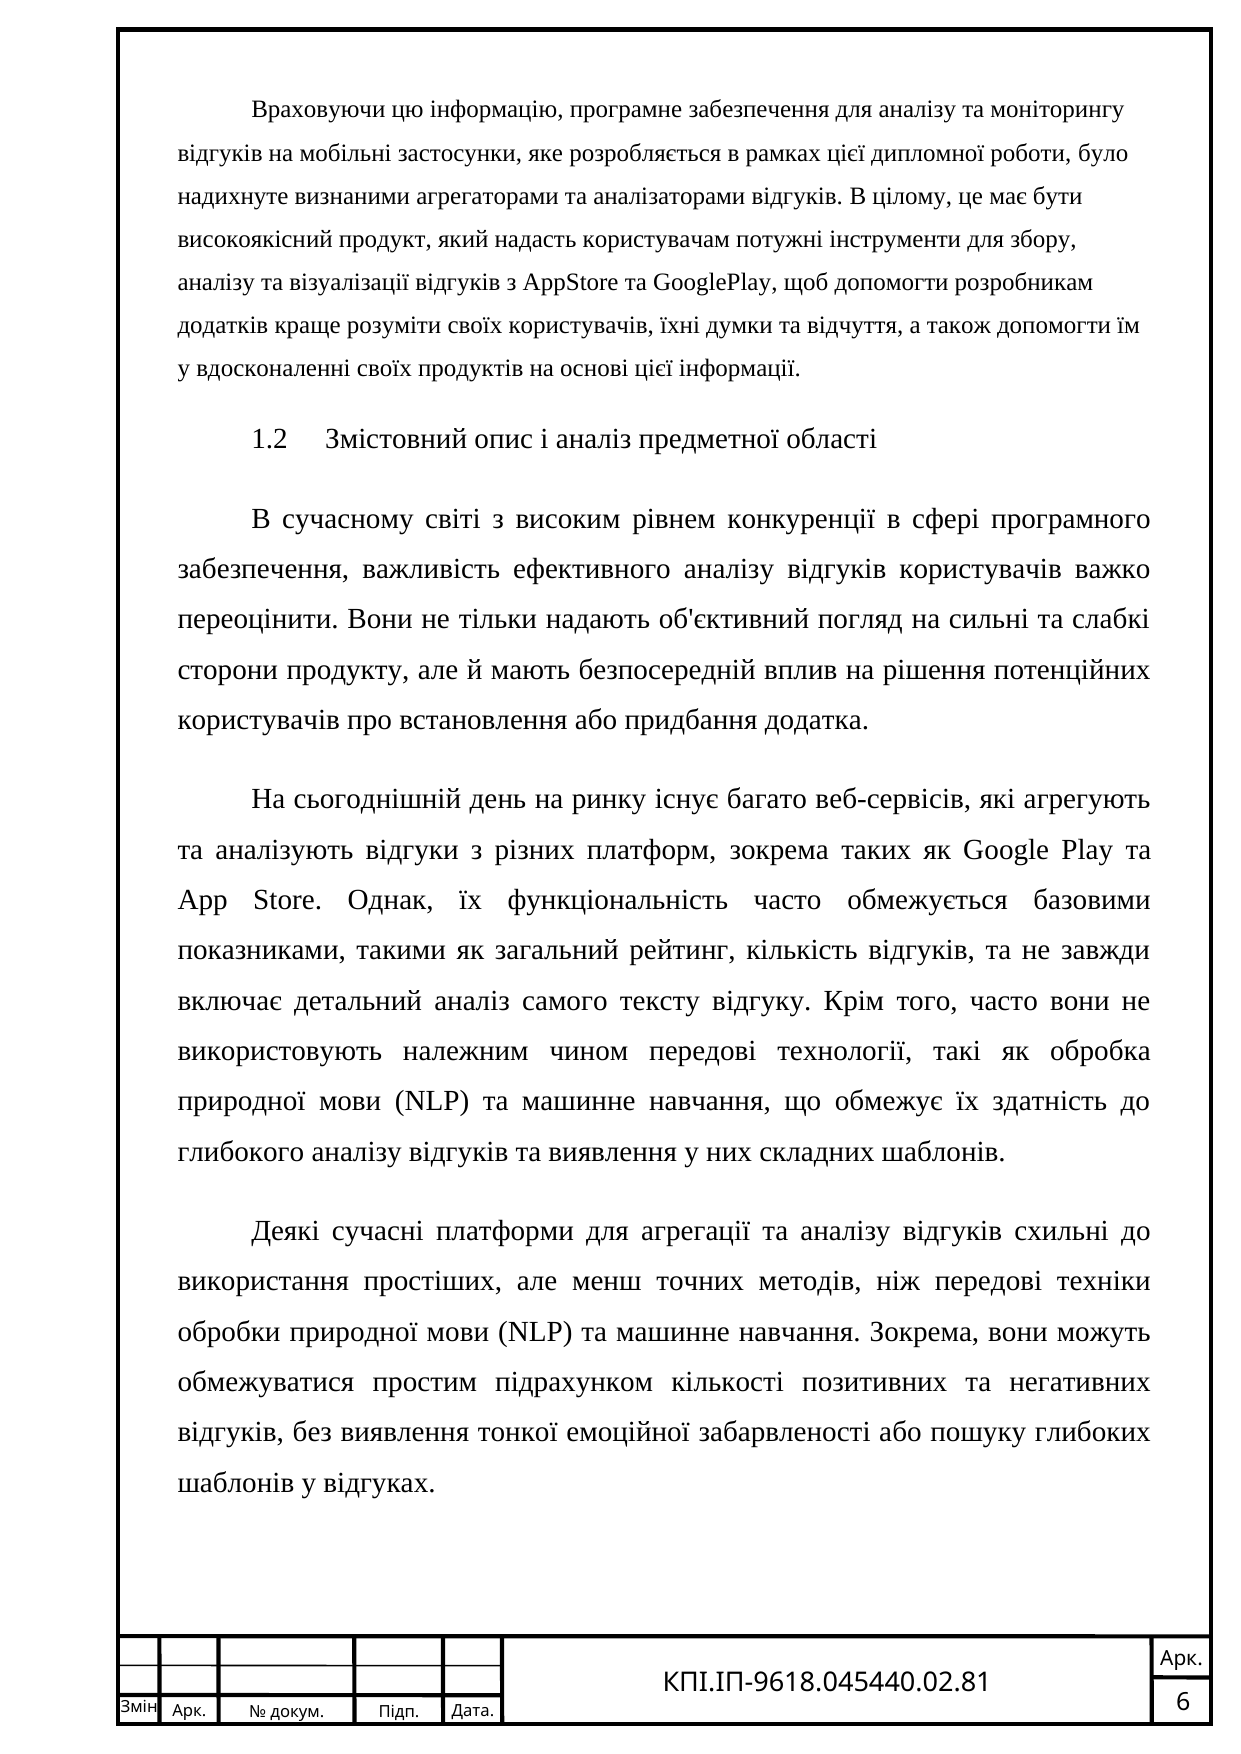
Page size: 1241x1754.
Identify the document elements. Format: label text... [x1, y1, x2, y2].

text Деякі сучасні платформи для агрегації та аналізу відгуків схильні до використання простіших, але менш точних методів, ніж передові техніки обробки природної мови (NLP) та машинне навчання. Зокрема, вони можуть обмежуватися простим підрахунком кількості позитивних та негативних відгуків, без виявлення тонкої емоційної забарвленості або пошуку глибоких шаблонів у відгуках. [177, 1213, 1152, 1498]
text В сучасному світі з високим рівнем конкуренції в сфері програмного забезпечення, важливість ефективного аналізу відгуків користувачів важко переоцінити. Вони не тільки надають об'єктивний погляд на сильні та слабкі сторони продукту, але й мають безпосередній вплив на рішення потенційних користувачів про встановлення або придбання додатка. [177, 501, 1152, 736]
text На сьогоднішній день на ринку існує багато веб-сервісів, які агрегують та аналізують відгуки з різних платформ, зокрема таких як Google Play та App Store. Однак, їх функціональність часто обмежується базовими показниками, такими як загальний рейтинг, кількість відгуків, та не завжди включає детальний аналіз самого тексту відгуку. Крім того, часто вони не використовують належним чином передові технології, такі як обробка природної мови (NLP) та машинне навчання, що обмежує їх здатність до глибокого аналізу відгуків та виявлення у них складних шаблонів. [177, 782, 1152, 1167]
subtitle Змістовний опис і аналіз предметної області [177, 421, 1152, 455]
text Враховуючи цю інформацію, програмне забезпечення для аналізу та моніторингу відгуків на мобільні застосунки, яке розробляється в рамках цієї дипломної роботи, було надихнуте визнаними агрегаторами та аналізаторами відгуків. В цілому, це має бути високоякісний продукт, який надасть користувачам потужні інструменти для збору, аналізу та візуалізації відгуків з AppStore та GooglePlay, щоб допомогти розробникам додатків краще розуміти своїх користувачів, їхні думки та відчуття, а також допомогти їм у вдосконаленні своїх продуктів на основі цієї інформації. [177, 94, 1152, 382]
